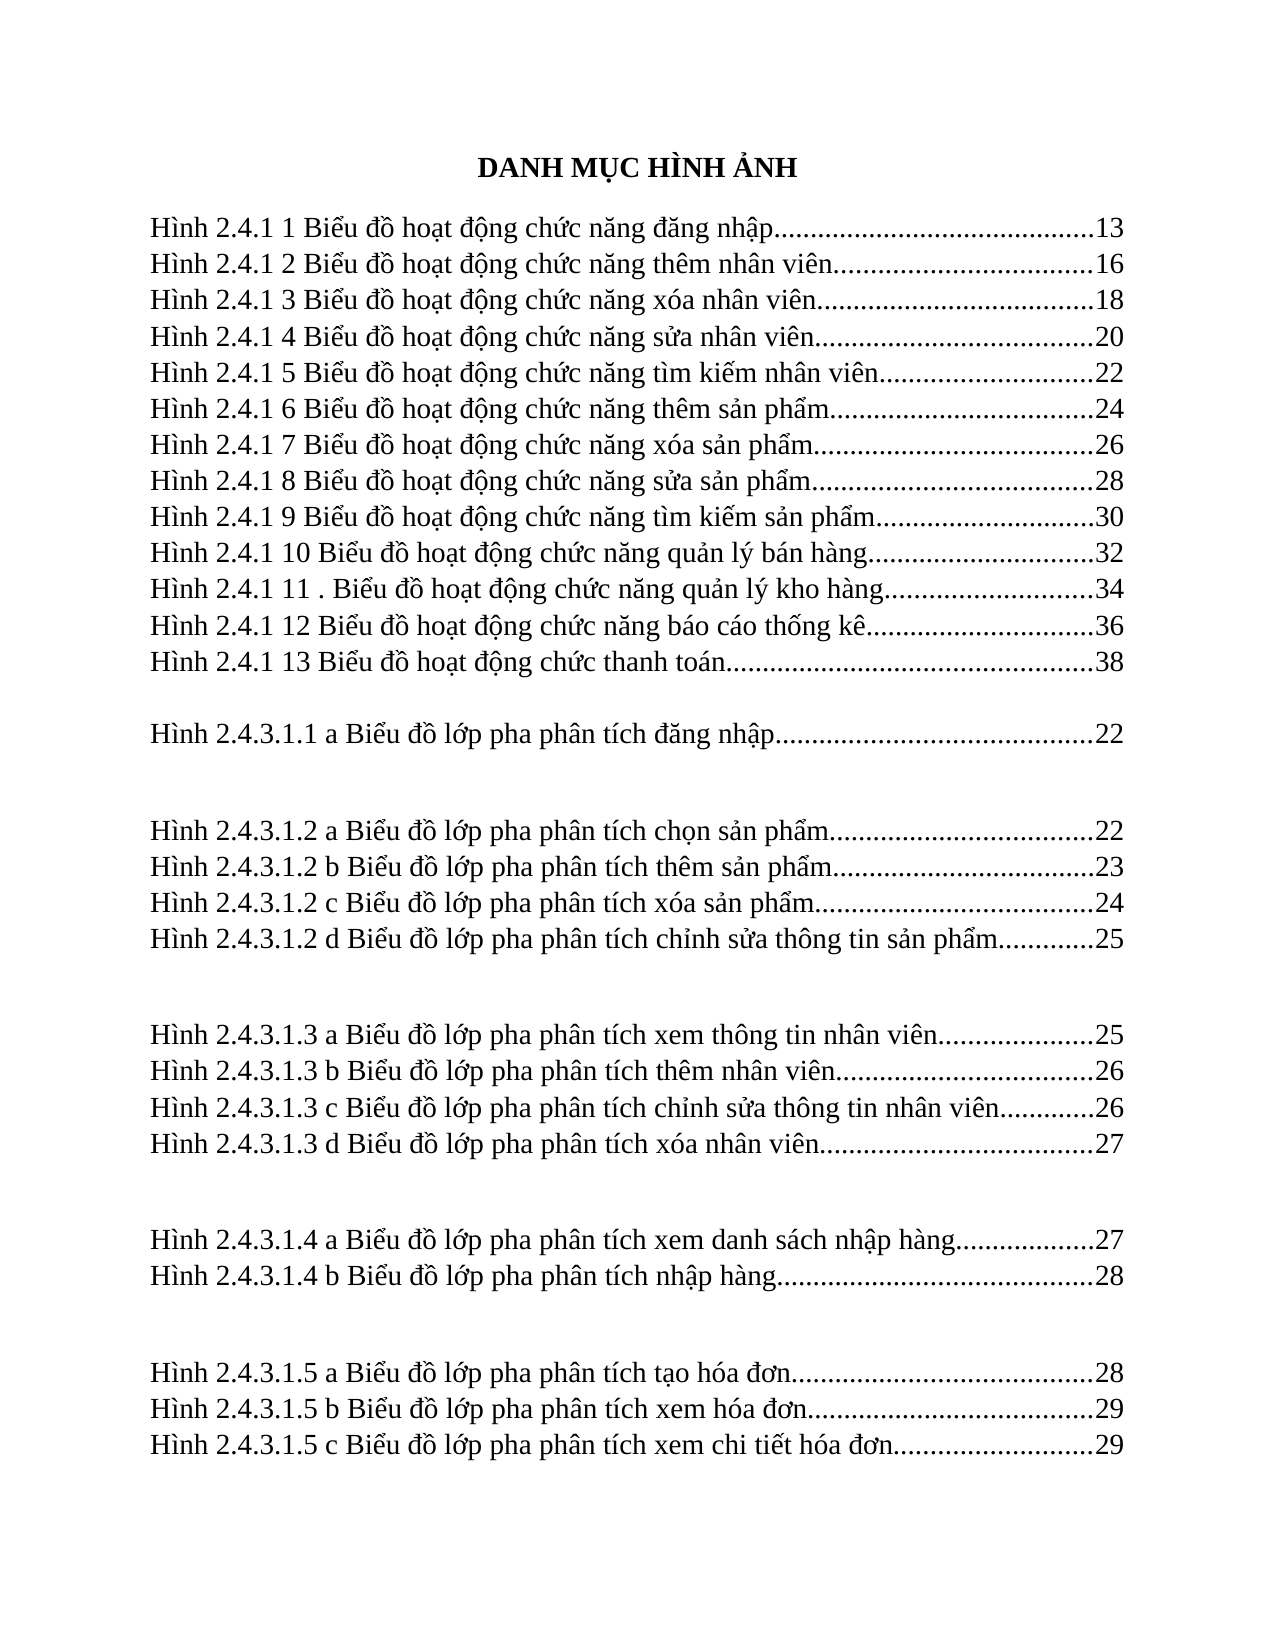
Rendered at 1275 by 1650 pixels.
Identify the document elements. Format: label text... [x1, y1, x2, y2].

text Hình 2.4.1 2 Biểu đồ hoạt động chức năng thêm nhân viên 16 [150, 246, 1125, 280]
text Hình 2.4.3.1.5 c Biểu đồ lớp pha phân tích xem chi tiết hóa đơn 29 [150, 1427, 1125, 1461]
text Hình 2.4.1 9 Biểu đồ hoạt động chức năng tìm kiếm sản phẩm 30 [150, 499, 1125, 533]
text Hình 2.4.3.1.2 b Biểu đồ lớp pha phân tích thêm sản phẩm 23 [150, 849, 1125, 882]
text Hình 2.4.3.1.5 a Biểu đồ lớp pha phân tích tạo hóa đơn 28 [150, 1355, 1125, 1388]
text Hình 2.4.1 1 Biểu đồ hoạt động chức năng đăng nhập 13 [150, 210, 1125, 244]
text Hình 2.4.1 13 Biểu đồ hoạt động chức thanh toán 38 [150, 644, 1125, 677]
text Hình 2.4.3.1.2 c Biểu đồ lớp pha phân tích xóa sản phẩm 24 [150, 885, 1125, 918]
text Hình 2.4.3.1.3 c Biểu đồ lớp pha phân tích chỉnh sửa thông tin nhân viên 26 [150, 1090, 1125, 1123]
text Hình 2.4.3.1.5 b Biểu đồ lớp pha phân tích xem hóa đơn 29 [150, 1391, 1125, 1424]
text DANH MỤC HÌNH ẢNH [150, 150, 1125, 183]
text Hình 2.4.1 11 . Biểu đồ hoạt động chức năng quản lý kho hàng 34 [150, 572, 1125, 605]
text Hình 2.4.3.1.2 a Biểu đồ lớp pha phân tích chọn sản phẩm 22 [150, 813, 1125, 846]
text Hình 2.4.1 12 Biểu đồ hoạt động chức năng báo cáo thống kê 36 [150, 608, 1125, 641]
text Hình 2.4.3.1.4 b Biểu đồ lớp pha phân tích nhập hàng 28 [150, 1258, 1125, 1292]
text Hình 2.4.3.1.2 d Biểu đồ lớp pha phân tích chỉnh sửa thông tin sản phẩm 25 [150, 921, 1125, 954]
text Hình 2.4.1 4 Biểu đồ hoạt động chức năng sửa nhân viên 20 [150, 319, 1125, 352]
text Hình 2.4.1 5 Biểu đồ hoạt động chức năng tìm kiếm nhân viên 22 [150, 355, 1125, 388]
text Hình 2.4.1 8 Biểu đồ hoạt động chức năng sửa sản phẩm 28 [150, 463, 1125, 497]
text Hình 2.4.1 7 Biểu đồ hoạt động chức năng xóa sản phẩm 26 [150, 427, 1125, 461]
text Hình 2.4.3.1.4 a Biểu đồ lớp pha phân tích xem danh sách nhập hàng 27 [150, 1222, 1125, 1256]
text Hình 2.4.3.1.1 a Biểu đồ lớp pha phân tích đăng nhập 22 [150, 716, 1125, 750]
text Hình 2.4.3.1.3 d Biểu đồ lớp pha phân tích xóa nhân viên 27 [150, 1126, 1125, 1159]
text Hình 2.4.3.1.3 b Biểu đồ lớp pha phân tích thêm nhân viên 26 [150, 1053, 1125, 1087]
text Hình 2.4.1 3 Biểu đồ hoạt động chức năng xóa nhân viên 18 [150, 282, 1125, 316]
text Hình 2.4.1 10 Biểu đồ hoạt động chức năng quản lý bán hàng 32 [150, 536, 1125, 569]
text Hình 2.4.1 6 Biểu đồ hoạt động chức năng thêm sản phẩm 24 [150, 391, 1125, 424]
text Hình 2.4.3.1.3 a Biểu đồ lớp pha phân tích xem thông tin nhân viên 25 [150, 1017, 1125, 1051]
